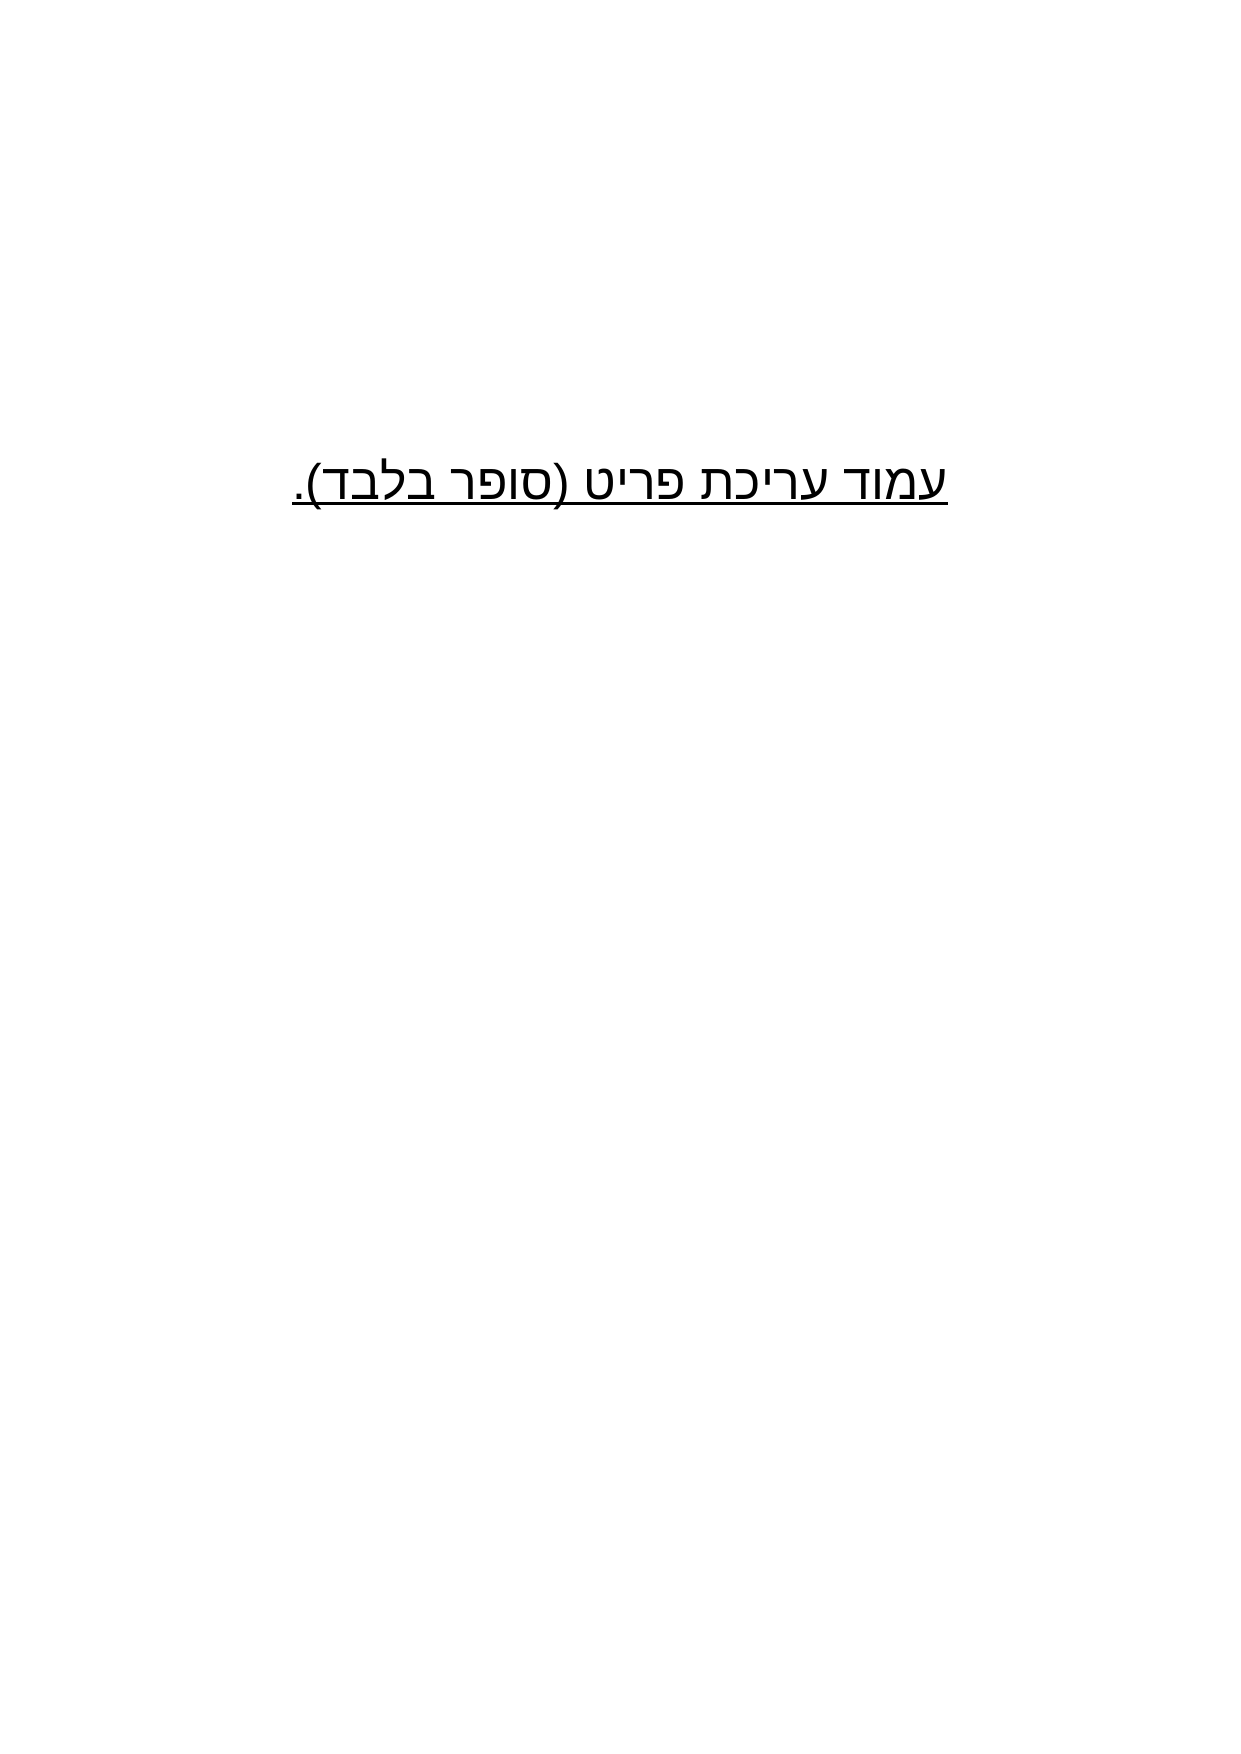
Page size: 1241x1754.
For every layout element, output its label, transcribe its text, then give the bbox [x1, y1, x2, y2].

text עמוד עריכת פריט (סופר בלבד). [150, 452, 1090, 509]
